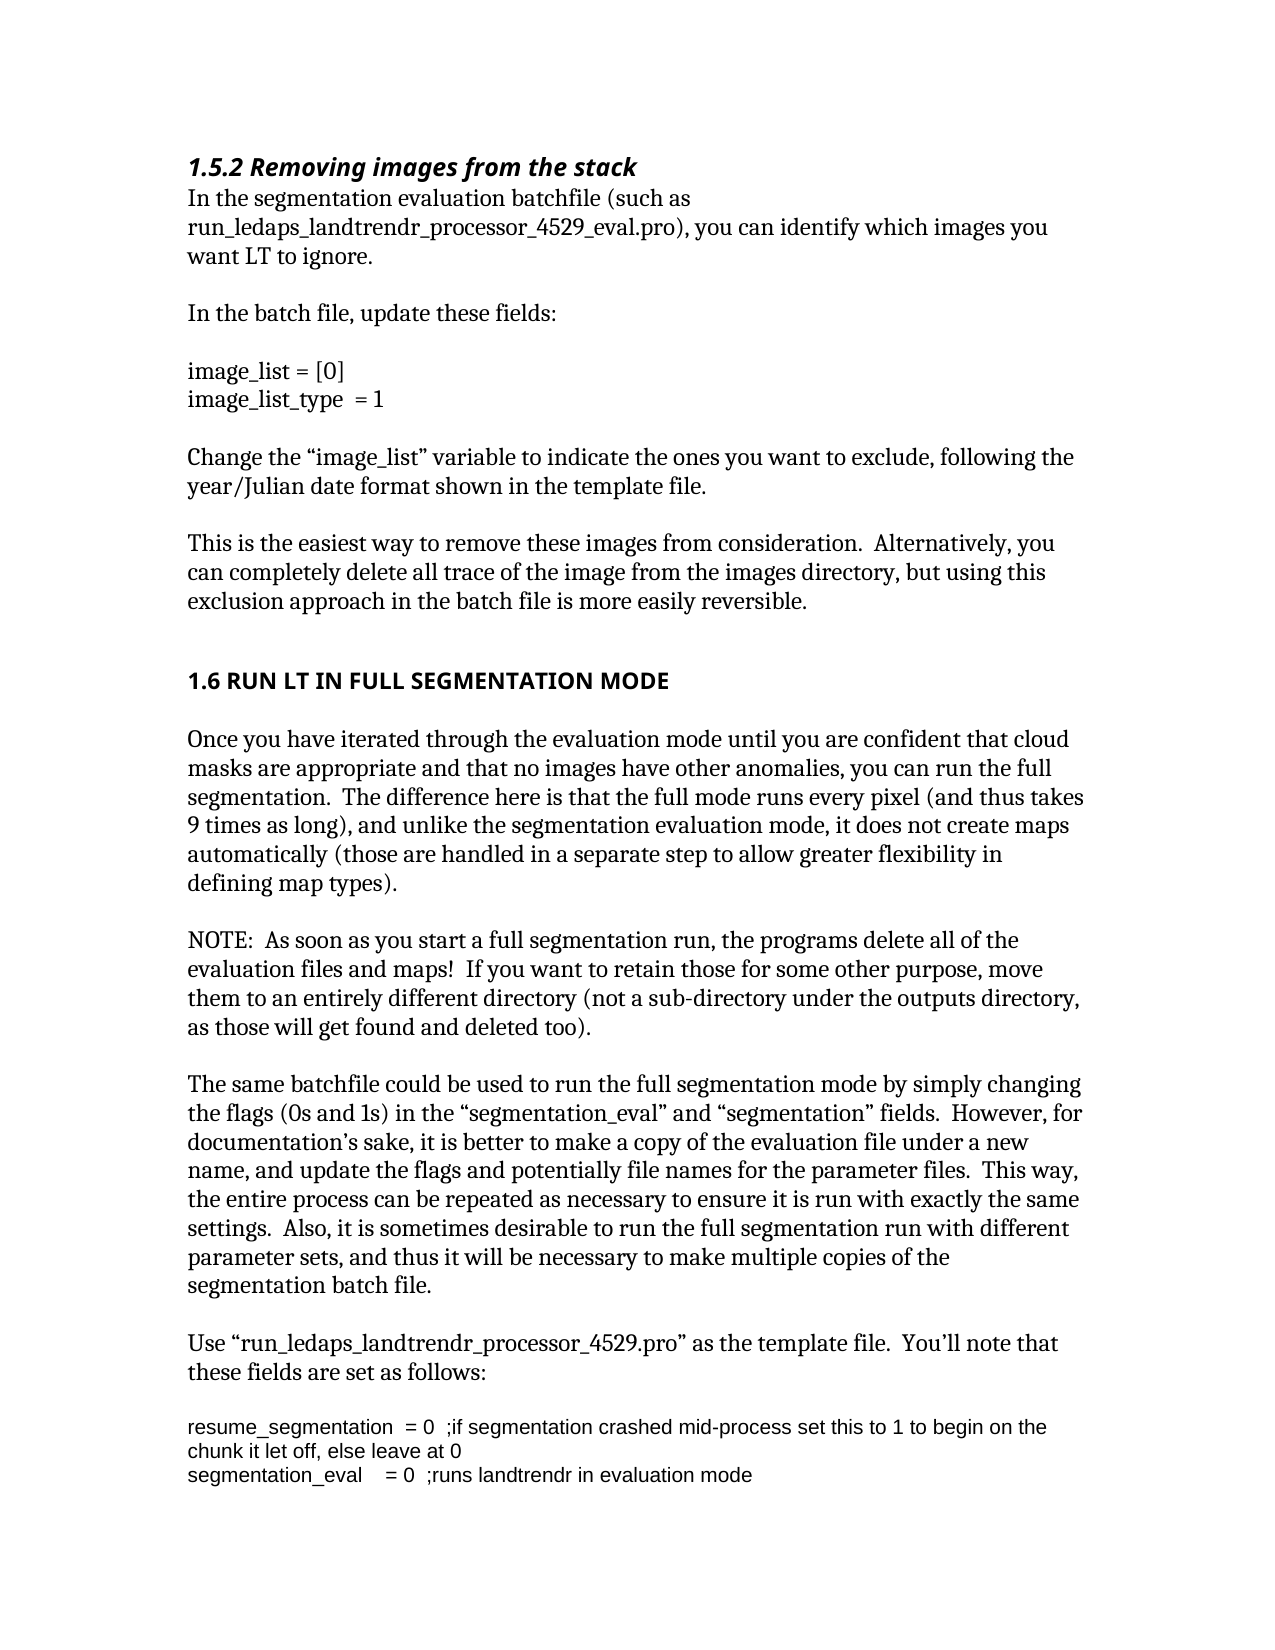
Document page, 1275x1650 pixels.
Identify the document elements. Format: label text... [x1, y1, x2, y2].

text The same batchfile could be used to run the full segmentation mode by simply changing the flags (0s and 1s) in the “segmentation_eval” and “segmentation” fields. However, for documentation’s sake, it is better to make a copy of the evaluation file under a new name, and update the flags and potentially file names for the parameter files. This way, the entire process can be repeated as necessary to ensure it is run with exactly the same settings. Also, it is sometimes desirable to run the full segmentation run with different parameter sets, and thus it will be necessary to make multiple copies of the segmentation batch file. [187, 1070, 1087, 1300]
text In the segmentation evaluation batchfile (such as run_ledaps_landtrendr_processor_4529_eval.pro), you can identify which images you want LT to ignore. [187, 184, 1087, 270]
text image_list_type = 1 [187, 385, 1087, 414]
text segmentation_eval = 0 ;runs landtrendr in evaluation mode [187, 1463, 1087, 1487]
text NOTE: As soon as you start a full segmentation run, the programs delete all of the evaluation files and maps! If you want to retain those for some other purpose, move them to an entirely different directory (not a sub-directory under the outputs directory, as those will get found and deleted too). [187, 926, 1087, 1041]
text This is the easiest way to remove these images from consideration. Alternatively, you can completely delete all trace of the image from the images directory, but using this exclusion approach in the batch file is more easily reversible. [187, 529, 1087, 615]
text image_list = [0] [187, 357, 1087, 385]
text Use “run_ledaps_landtrendr_processor_4529.pro” as the template file. You’ll note that these fields are set as follows: [187, 1329, 1087, 1386]
text Once you have iterated through the evaluation mode until you are confident that cloud masks are appropriate and that no images have other anomalies, you can run the full segmentation. The difference here is that the full mode runs every pixel (and thus takes 9 times as long), and unlike the segmentation evaluation mode, it does not create maps automatically (those are handled in a separate step to allow greater flexibility in defining map types). [187, 725, 1087, 897]
subtitle 1.6 Run LT in full segmentation mode [187, 665, 1087, 696]
text Change the “image_list” variable to indicate the ones you want to exclude, following the year/Julian date format shown in the template file. [187, 443, 1087, 500]
text In the batch file, update these fields: [187, 299, 1087, 328]
subtitle 1.5.2 Removing images from the stack [187, 150, 1087, 184]
text resume_segmentation = 0 ;if segmentation crashed mid-process set this to 1 to begin on the chunk it let off, else leave at 0 [187, 1415, 1087, 1463]
